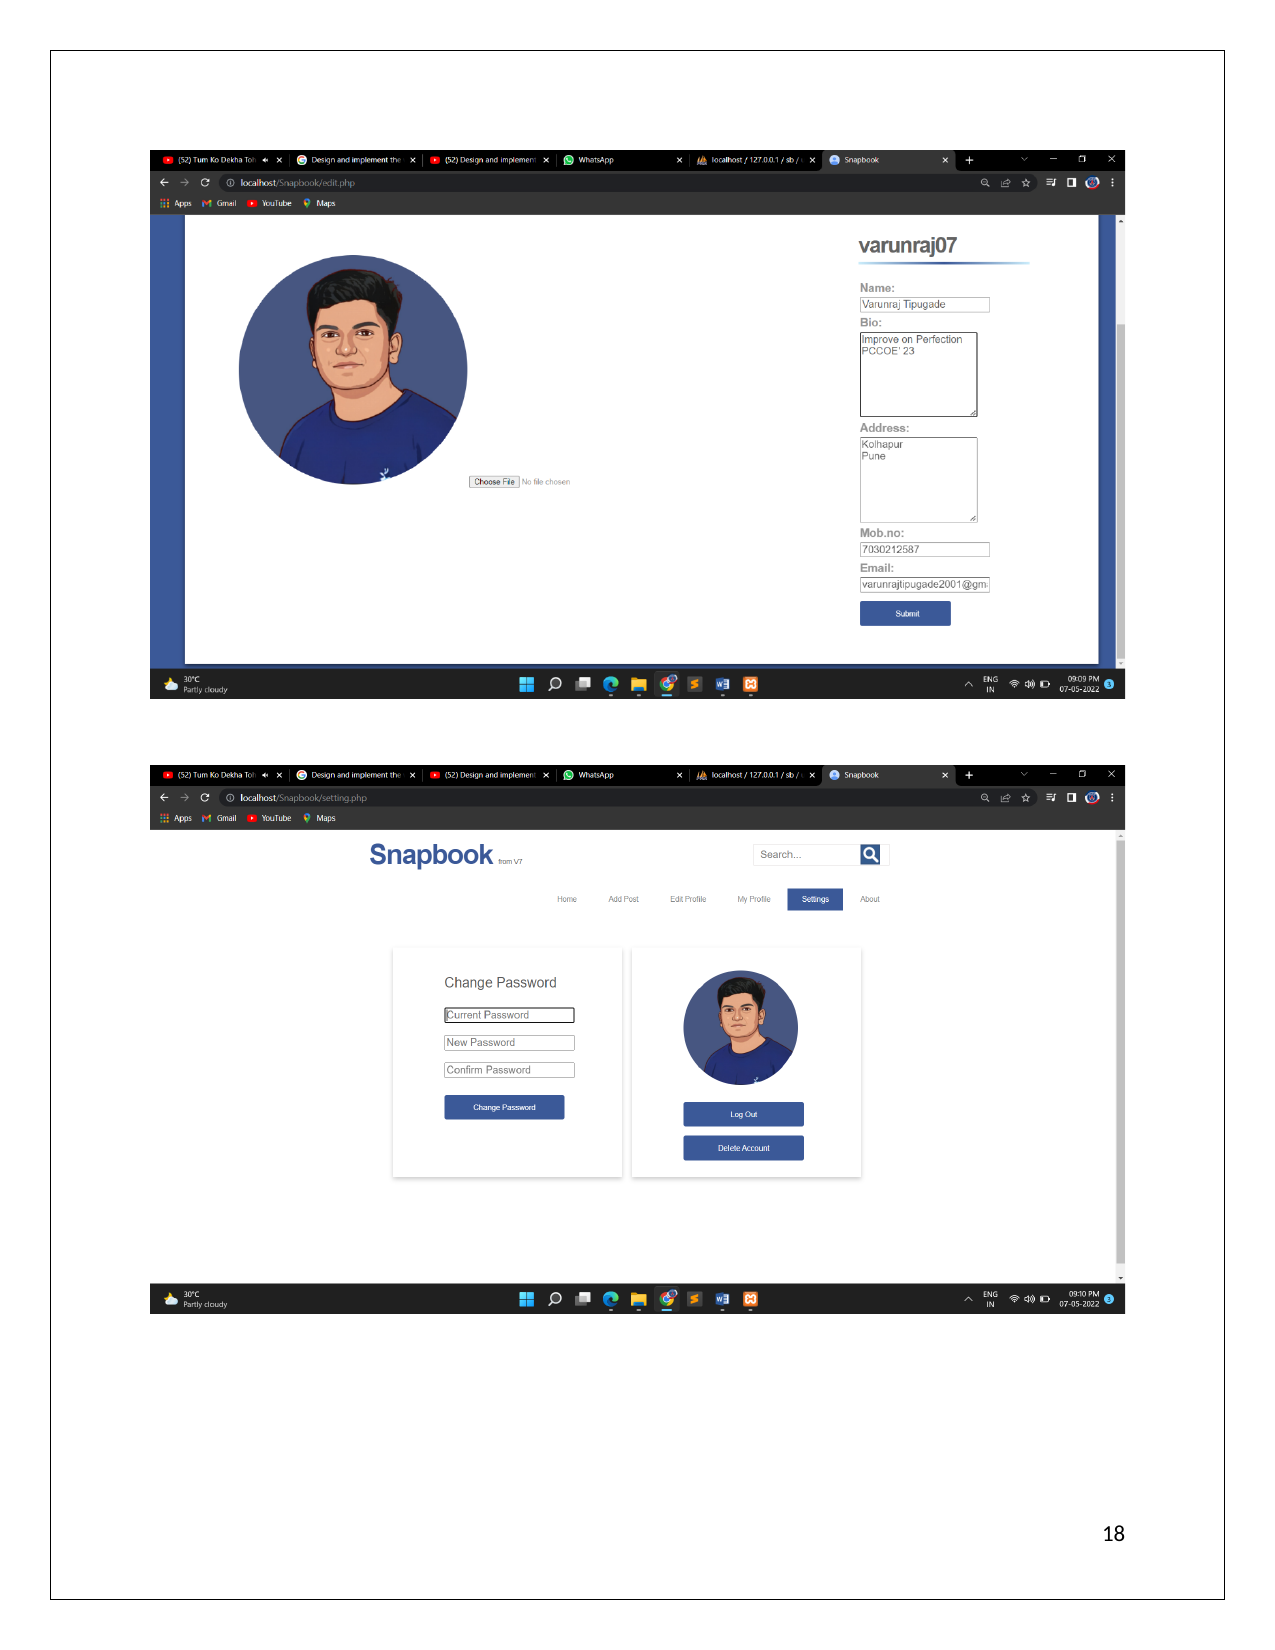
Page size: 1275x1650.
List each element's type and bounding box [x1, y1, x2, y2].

picture [150, 765, 1125, 1314]
picture [150, 150, 1125, 699]
